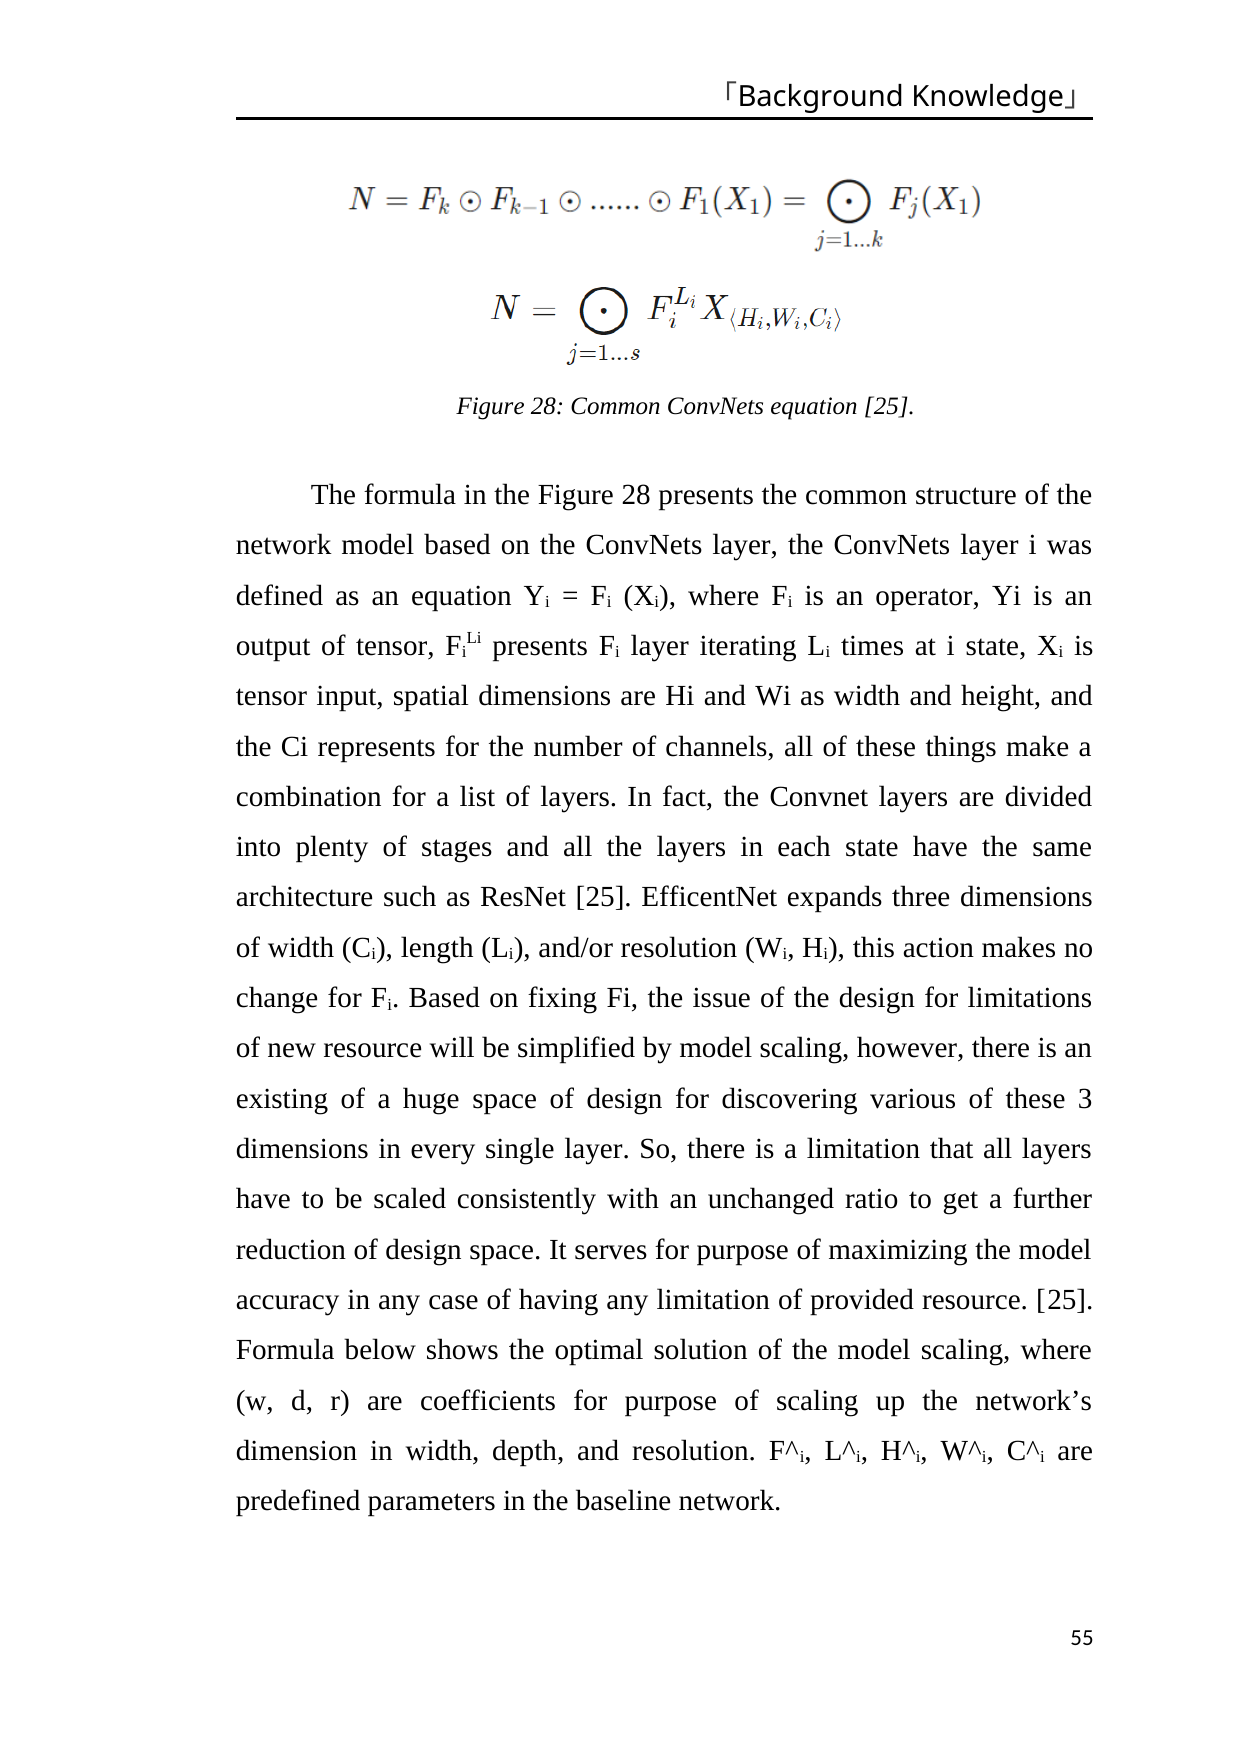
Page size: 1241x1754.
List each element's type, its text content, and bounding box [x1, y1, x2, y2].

text Figure 28: Common ConvNets equation [25]. [386, 391, 986, 419]
picture [343, 177, 986, 256]
picture [475, 269, 853, 377]
text The formula in the Figure 28 presents the common structure of the network model based on the ConvNets layer, the ConvNets layer i was defined as an equation Yi = Fi (Xi), where Fi is an operator, Yi is an output of tensor, FiLi presents Fi layer iterating Li times at i state, Xi is tensor input, spatial dimensions are Hi and Wi as width and height, and the Ci represents for the number of channels, all of these things make a combination for a list of layers. In fact, the Convnet layers are divided into plenty of stages and all the layers in each state have the same architecture such as ResNet [25]. EfficentNet expands three dimensions of width (Ci), length (Li), and/or resolution (Wi, Hi), this action makes no change for Fi. Based on fixing Fi, the issue of the design for limitations of new resource will be simplified by model scaling, however, there is an existing of a huge space of design for discovering various of these 3 dimensions in every single layer. So, there is a limitation that all layers have to be scaled consistently with an unchanged ratio to get a further reduction of design space. It serves for purpose of maximizing the model accuracy in any case of having any limitation of provided resource. [25]. Formula below shows the optimal solution of the model scaling, where (w, d, r) are coefficients for purpose of scaling up the network’s dimension in width, depth, and resolution. F^i, L^i, H^i, W^i, C^i are predefined parameters in the baseline network. [236, 477, 1093, 1517]
